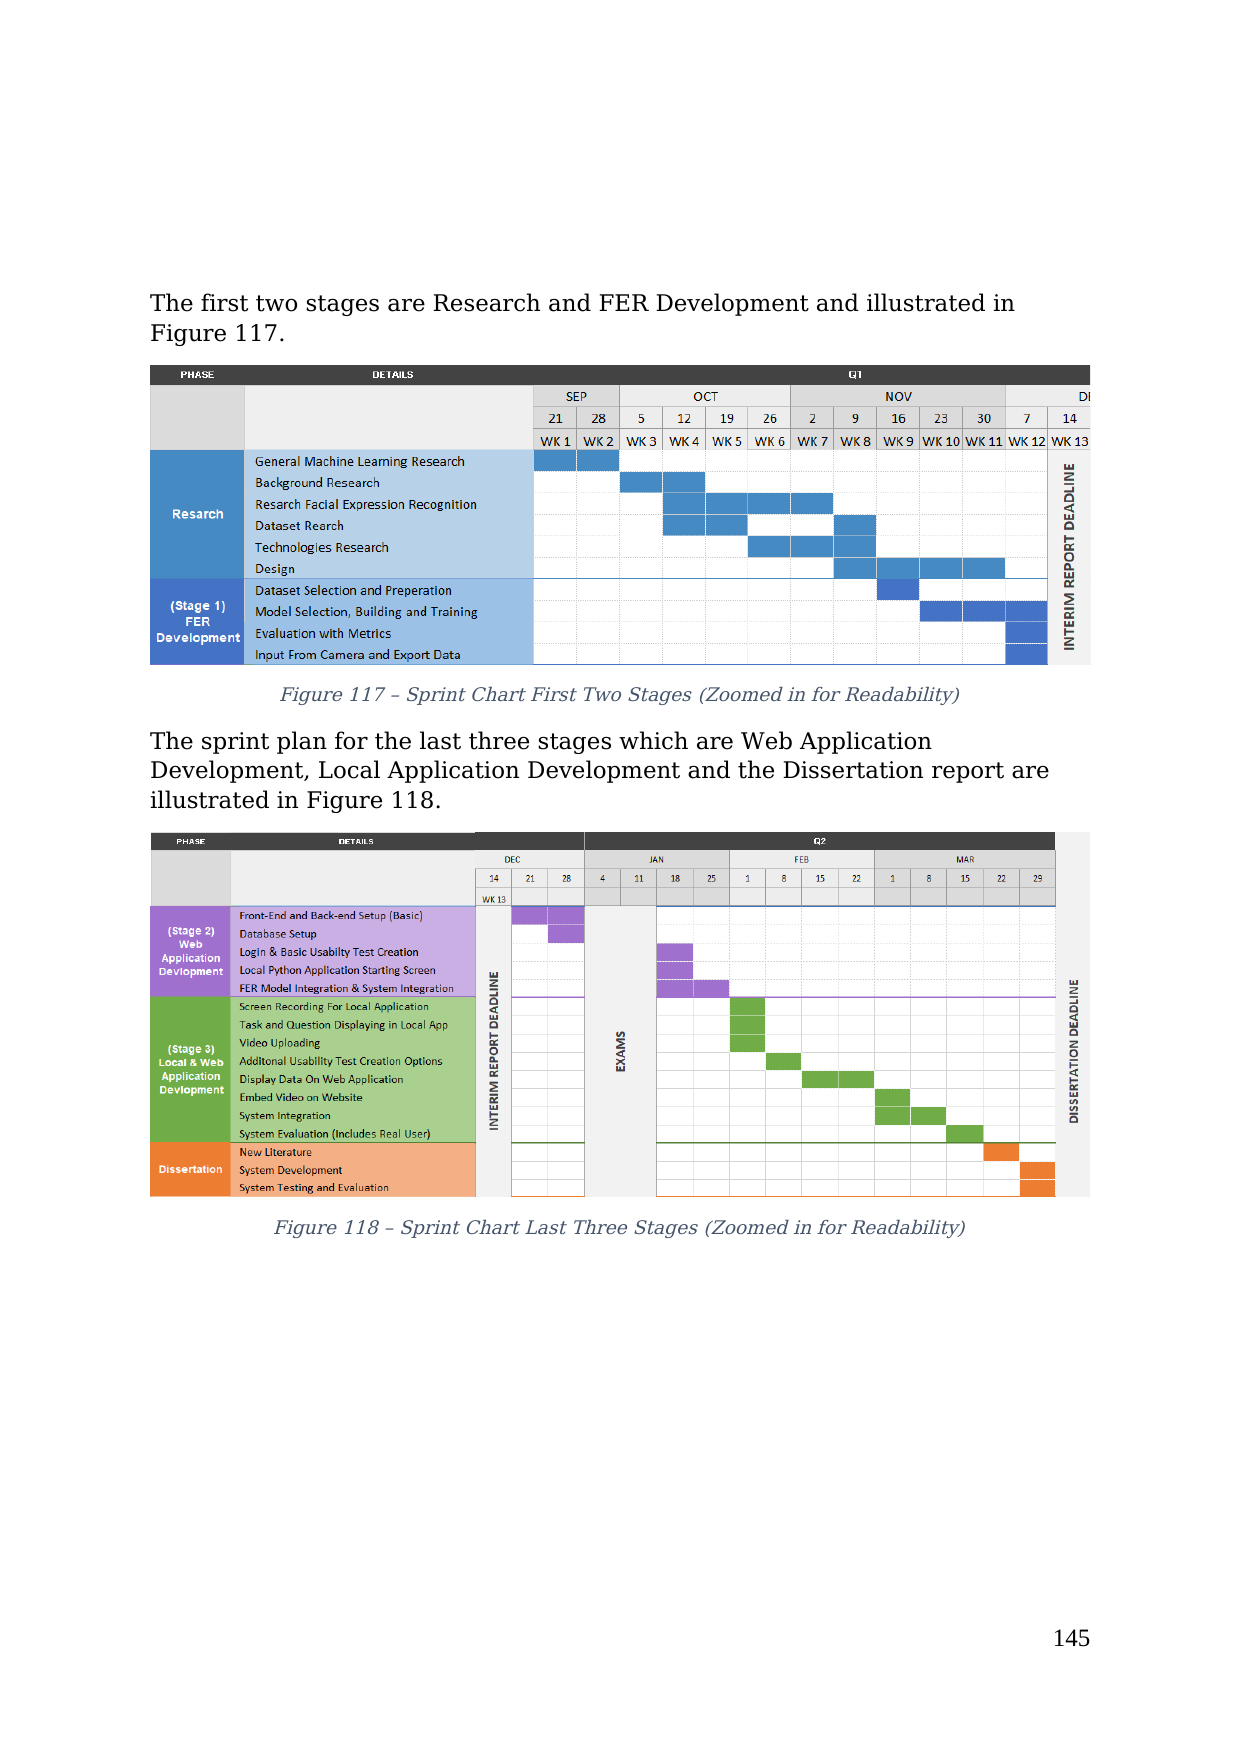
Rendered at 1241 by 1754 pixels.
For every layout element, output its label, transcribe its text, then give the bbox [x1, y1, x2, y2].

text The sprint plan for the last three stages which are Web Application Development, Local Application Development and the Dissertation report are illustrated in Figure 102. [150, 726, 1090, 813]
text Figure 118 – Sprint Chart Last Three Stages (Zoomed in for Readability) [150, 1215, 1090, 1238]
text The first two stages are Research and FER Development and illustrated in Figure 101. [150, 289, 1090, 346]
picture [150, 365, 1091, 665]
picture [150, 832, 1091, 1197]
text Figure 117 – Sprint Chart First Two Stages (Zoomed in for Readability) [150, 683, 1090, 706]
